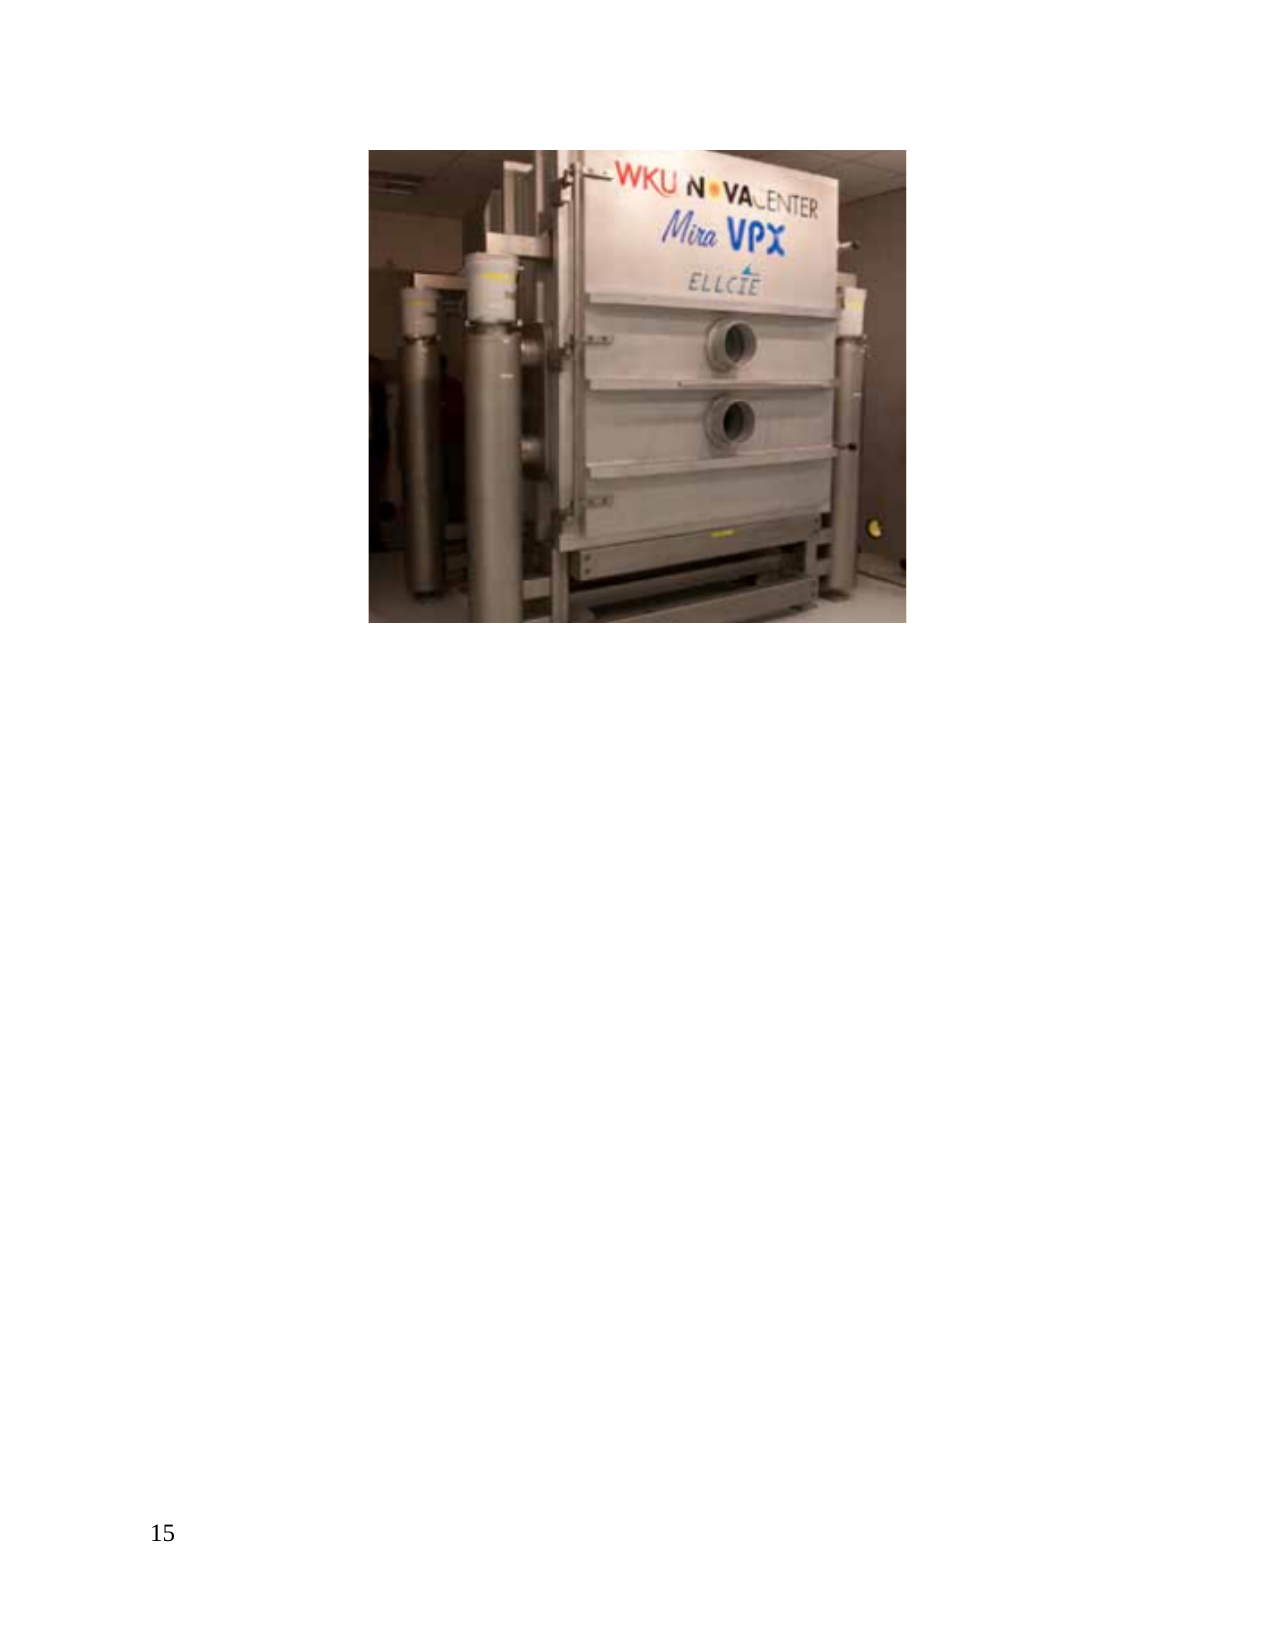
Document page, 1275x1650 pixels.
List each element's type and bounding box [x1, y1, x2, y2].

picture [368, 150, 907, 623]
